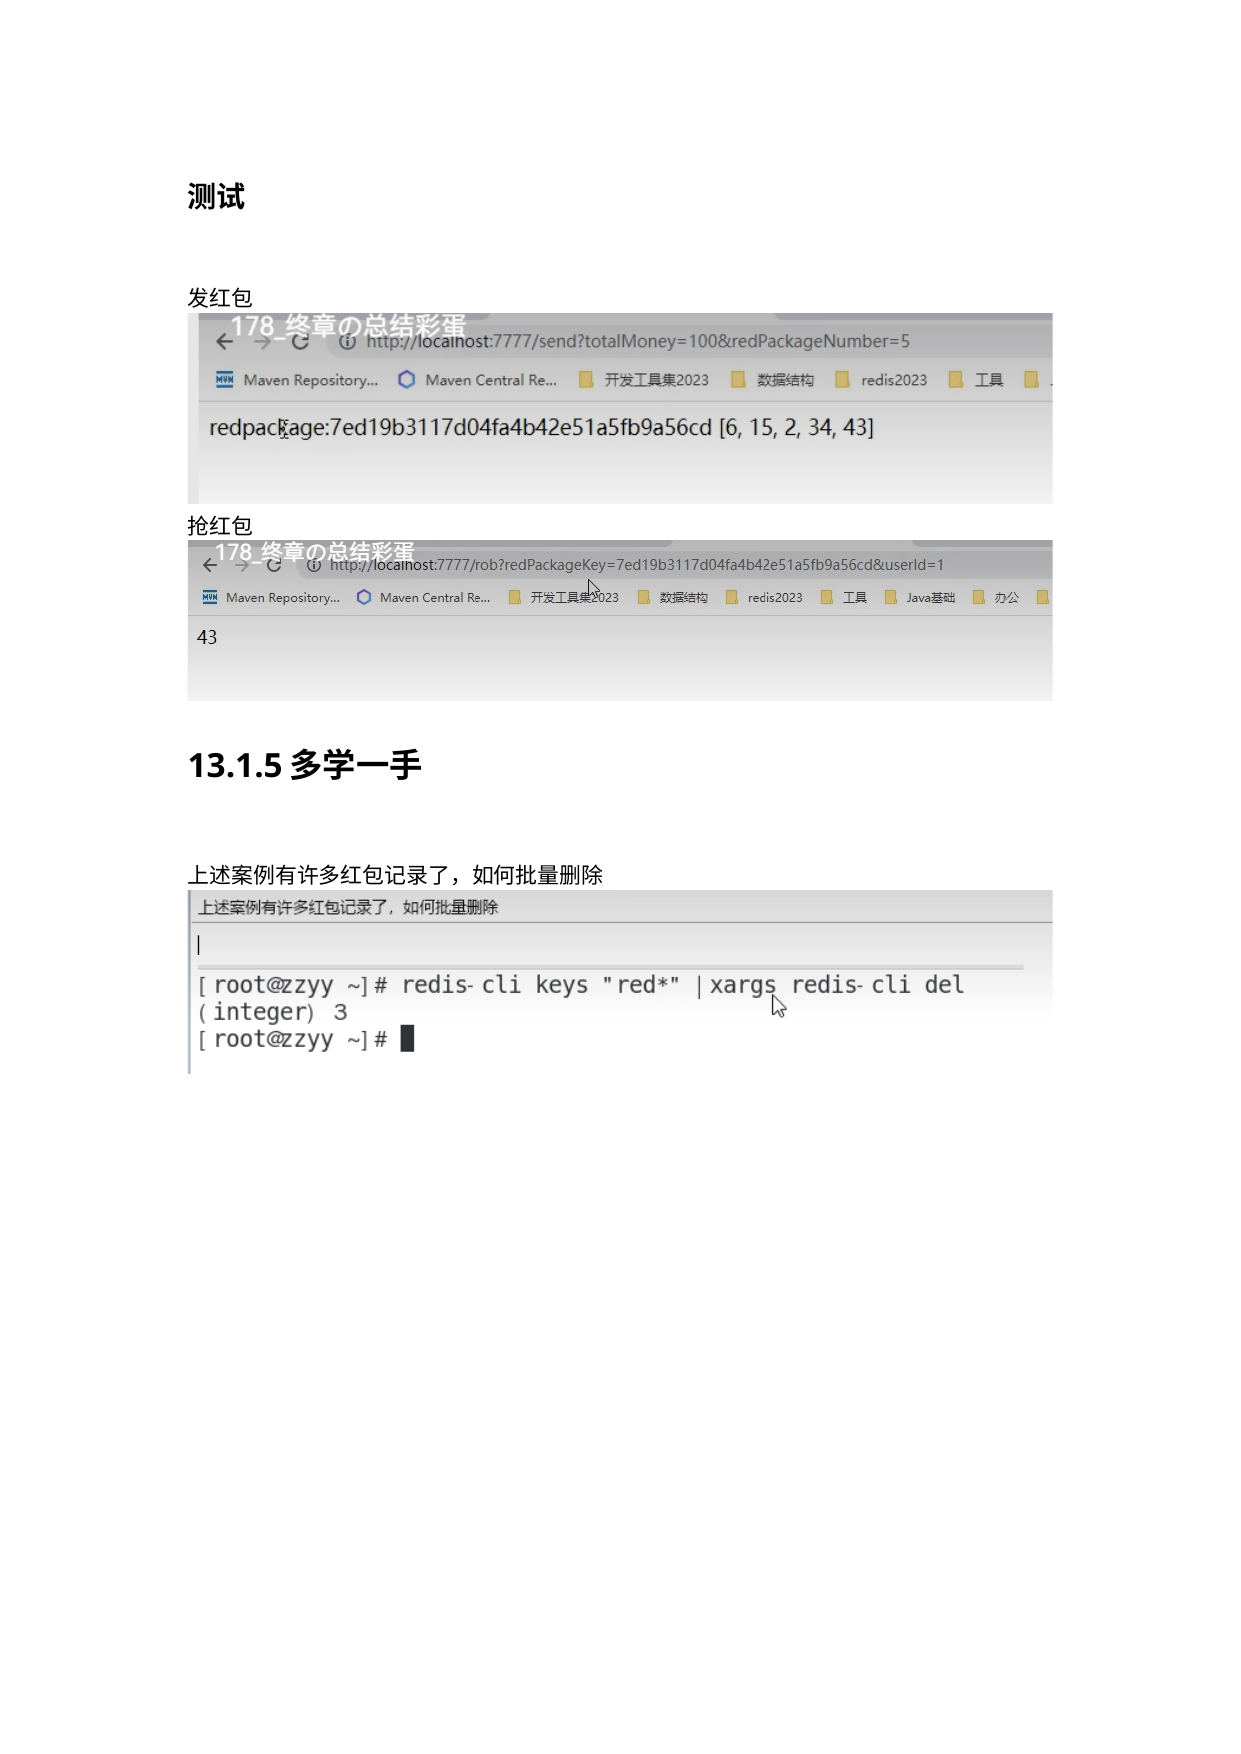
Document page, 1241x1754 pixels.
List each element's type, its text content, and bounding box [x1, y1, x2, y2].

text 抢红包 [187, 508, 1053, 540]
subtitle 测试 [187, 162, 1053, 227]
picture [187, 890, 1053, 1074]
picture [187, 540, 1053, 701]
text 上述案例有许多红包记录了，如何批量删除 [187, 858, 1053, 890]
picture [187, 313, 1053, 504]
text 发红包 [187, 281, 1053, 313]
subtitle 13.1.5多学一手 [187, 730, 1053, 795]
